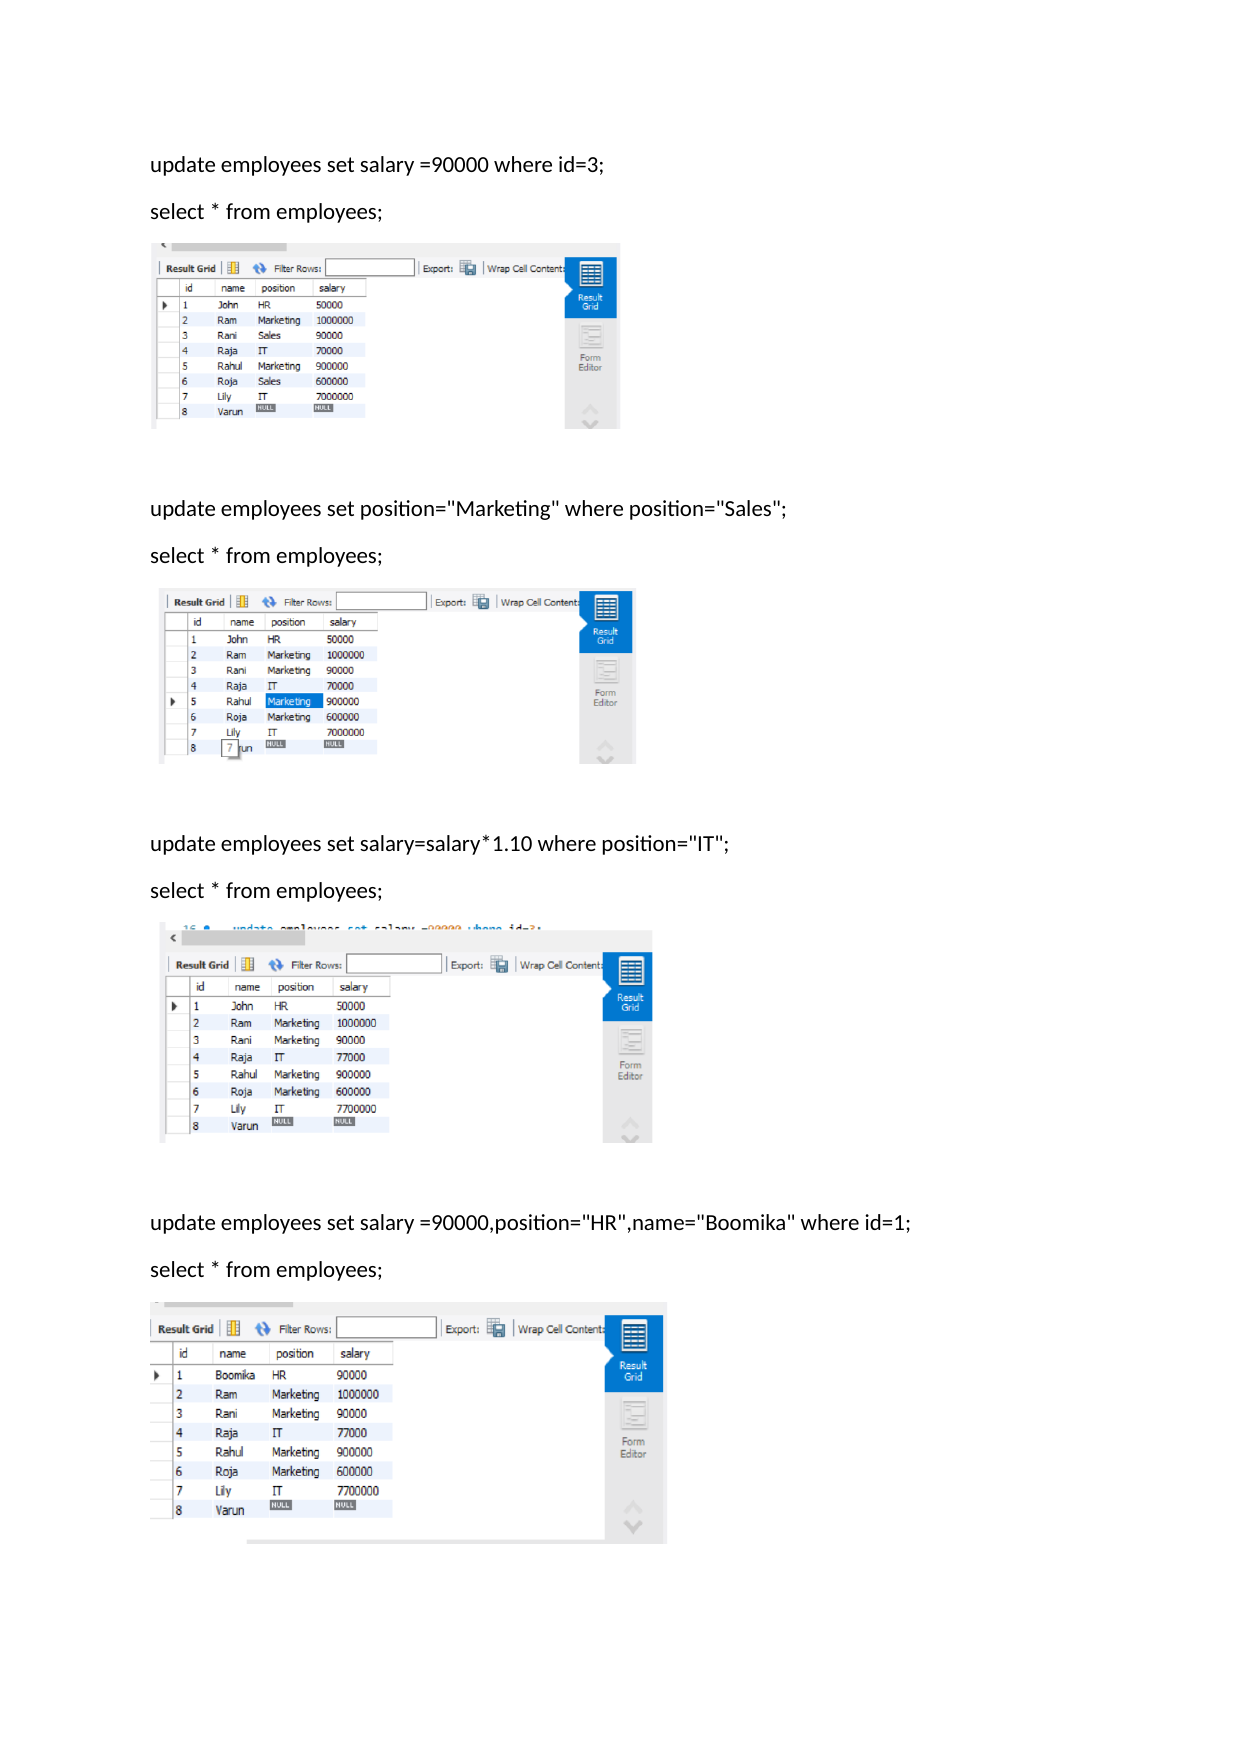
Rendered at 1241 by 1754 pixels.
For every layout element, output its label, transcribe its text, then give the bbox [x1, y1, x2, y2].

text update employees set salary =90000 where id=3; [150, 150, 1090, 178]
picture [150, 243, 632, 429]
text update employees set salary=salary*1.10 where position="IT"; [150, 829, 1090, 857]
text select * from employees; [150, 876, 1090, 904]
text select * from employees; [150, 541, 1090, 569]
picture [150, 922, 653, 1143]
picture [150, 588, 648, 764]
picture [150, 1302, 672, 1544]
text select * from employees; [150, 197, 1090, 225]
text update employees set salary =90000,position="HR",name="Boomika" where id=1; [150, 1208, 1090, 1236]
text select * from employees; [150, 1255, 1090, 1283]
text update employees set position="Marketing" where position="Sales"; [150, 494, 1090, 522]
